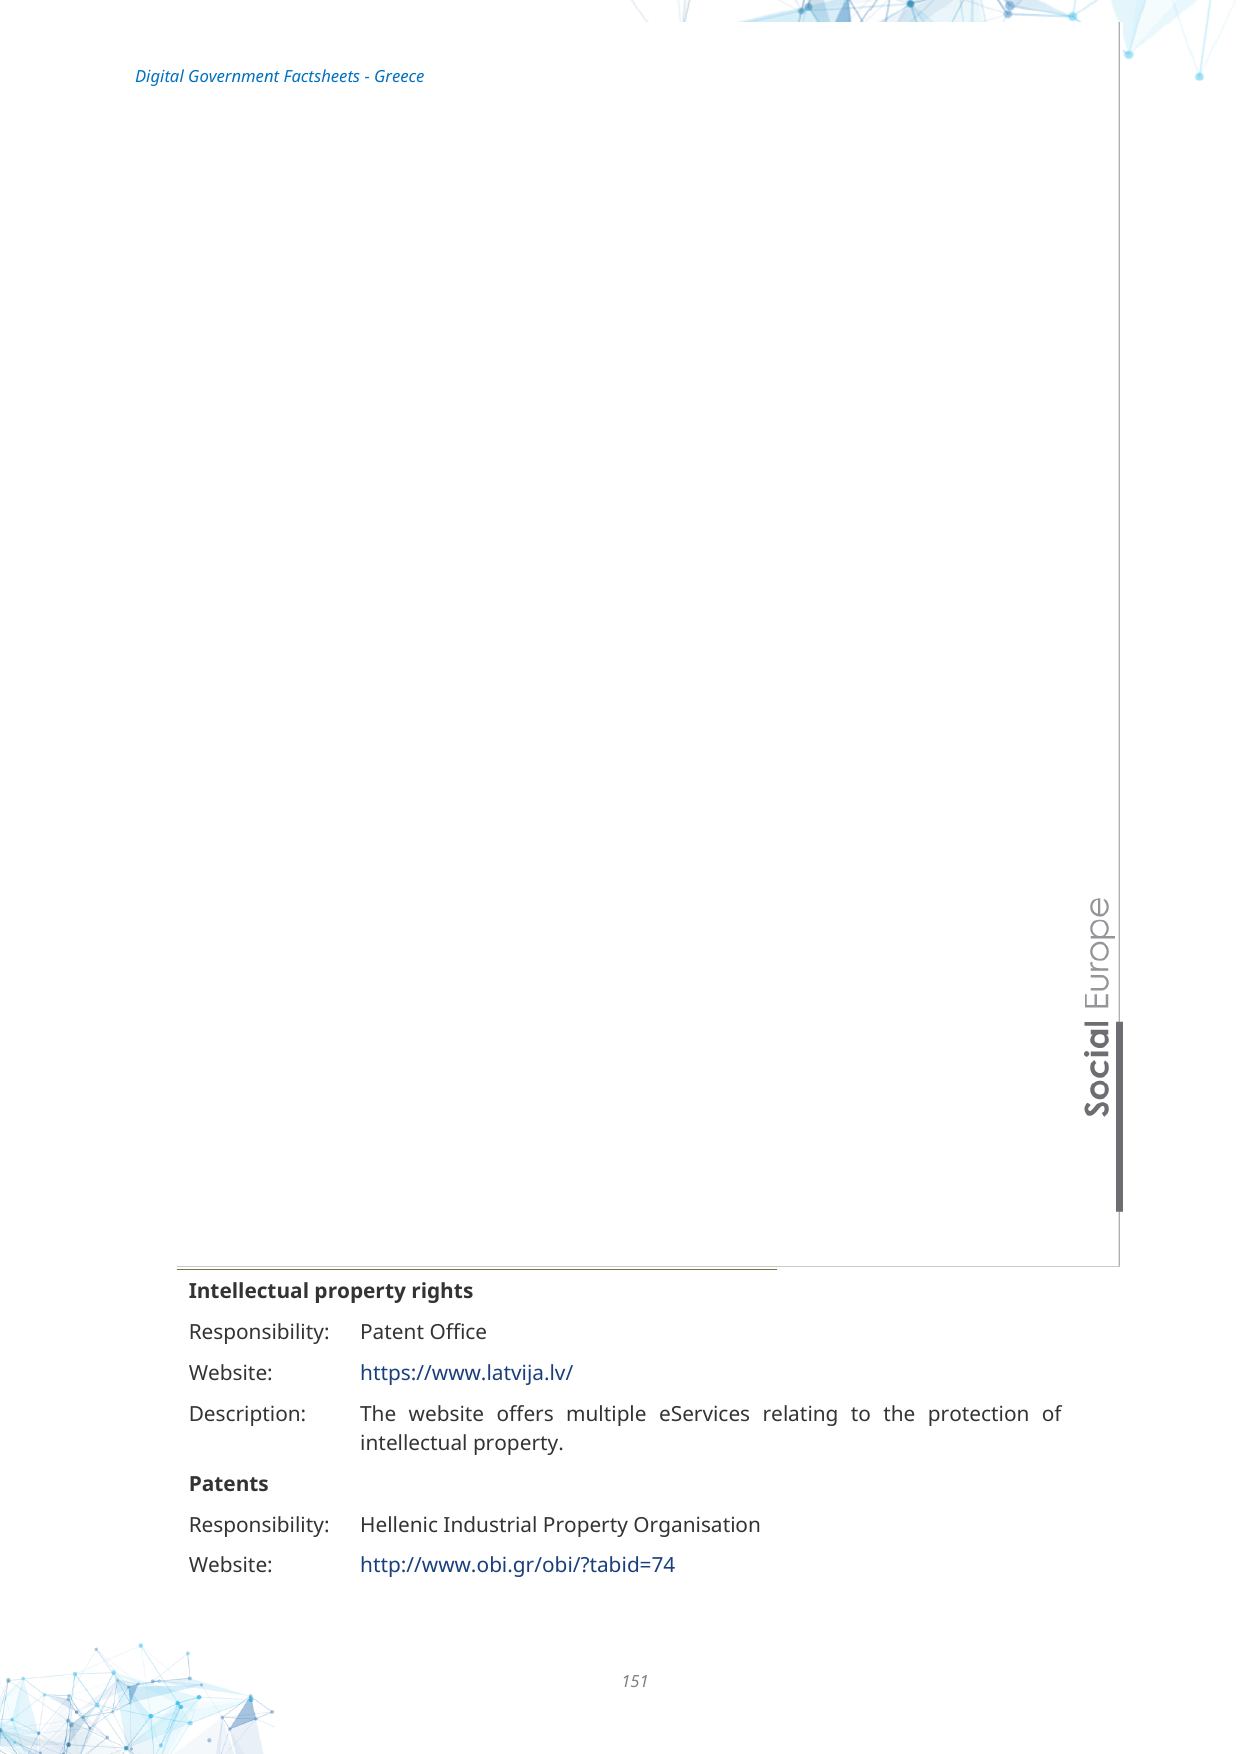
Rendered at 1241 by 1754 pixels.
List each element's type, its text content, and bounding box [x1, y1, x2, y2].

table_cell Website: [177, 1352, 349, 1393]
table_cell http://www.obi.gr/obi/?tabid=74 [349, 1544, 1074, 1585]
table_cell Responsibility: [177, 1504, 349, 1544]
table_cell Website: [177, 1544, 349, 1585]
table_cell The website offers multiple eServices relating to the protection of intellectual property. [349, 1393, 1074, 1462]
table_cell Responsibility: [177, 1311, 349, 1352]
picture [177, 22, 1123, 1267]
table_cell Description: [177, 1393, 349, 1462]
table_cell Patents [177, 1463, 1074, 1503]
table_cell Patent Office [349, 1311, 1074, 1352]
table_cell Hellenic Industrial Property Organisation [349, 1504, 1074, 1544]
table_cell Intellectual property rights [177, 1270, 1074, 1311]
table_cell https://www.latvija.lv/ [349, 1352, 1074, 1393]
